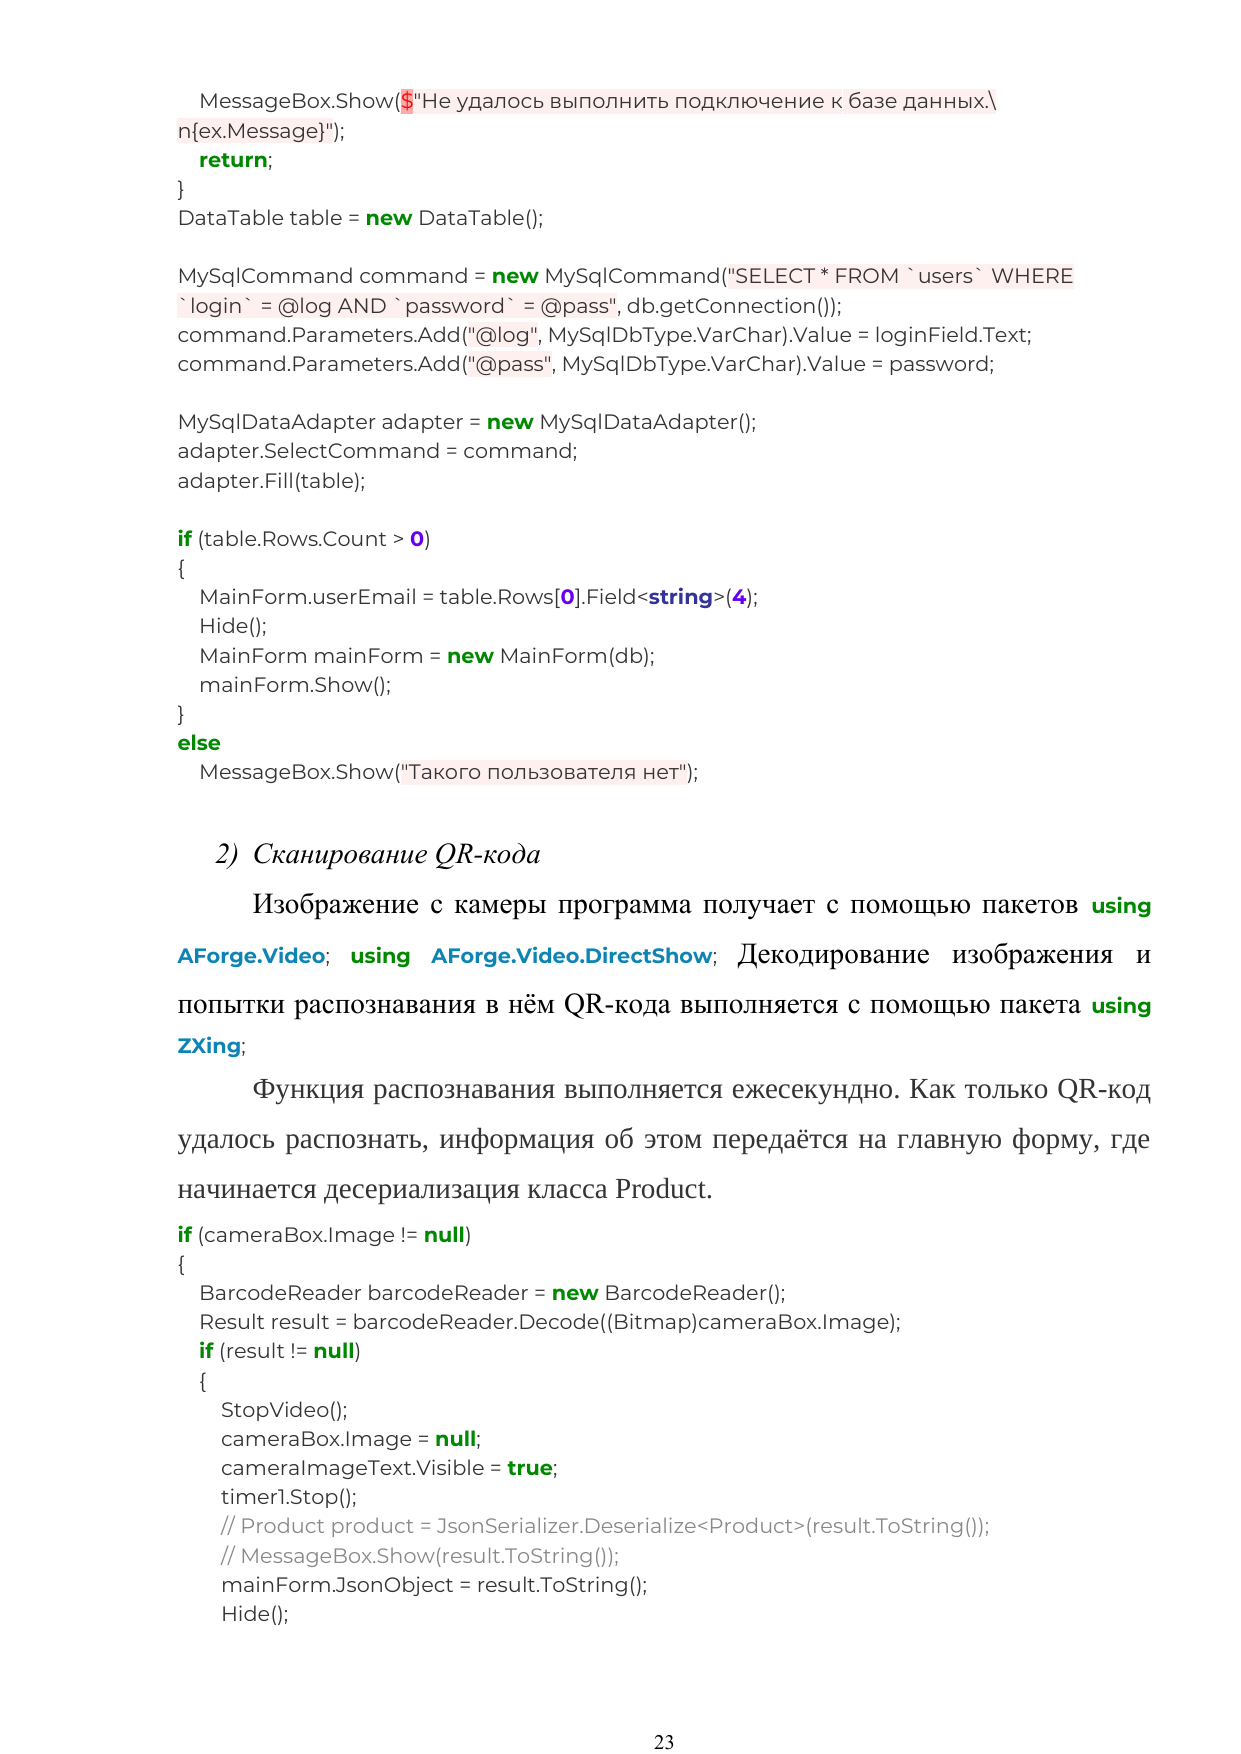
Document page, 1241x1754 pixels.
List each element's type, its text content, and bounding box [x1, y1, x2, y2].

text command.Parameters.Add("@pass", MySqlDbType.VarChar).Value = password; [552, 351, 1152, 377]
text timer1.Stop(); [177, 1484, 1152, 1510]
text MySqlCommand command = new MySqlCommand("SELECT * FROM `users` WHERE `login` = @log AND `password` = @pass", db.getConnection()); [177, 264, 1152, 318]
text command.Parameters.Add("@pass", MySqlDbType.VarChar).Value = password; [177, 351, 468, 377]
text } [177, 176, 1152, 202]
text { [177, 1251, 1152, 1277]
text MessageBox.Show("Такого пользователя нет"); [177, 759, 1152, 785]
text } [177, 701, 1152, 727]
text { [177, 555, 1152, 581]
text command.Parameters.Add("@log", MySqlDbType.VarChar).Value = loginField.Text; [538, 322, 1152, 347]
list Сканирование QR-кода [215, 836, 1152, 869]
text mainForm.JsonObject = result.ToString(); [177, 1572, 1152, 1597]
text Hide(); [177, 1601, 1152, 1627]
text // Product product = JsonSerializer.Deserialize<Product>(result.ToString()); [177, 1514, 1152, 1539]
text Изображение с камеры программа получает с помощью пакетов using AForge.Video; using AForge.Video.DirectShow; Декодирование изображения и попытки распознавания в нём QR-кода выполняется с помощью пакета using ZXing; [177, 886, 1152, 1058]
text cameraImageText.Visible = true; [177, 1455, 1152, 1481]
text MessageBox.Show($"Не удалось выполнить подключение к базе данных.\n{ex.Message}"); [177, 89, 1152, 143]
text command.Parameters.Add("@log", MySqlDbType.VarChar).Value = loginField.Text; [177, 322, 468, 347]
text StopVideo(); [177, 1397, 1152, 1422]
text BarcodeReader barcodeReader = new BarcodeReader(); [177, 1280, 1152, 1306]
text cameraBox.Image = null; [177, 1426, 1152, 1452]
text MainForm mainForm = new MainForm(db); [177, 643, 1152, 668]
text if (result != null) [177, 1339, 1152, 1364]
text Hide(); [177, 614, 1152, 639]
text if (table.Rows.Count > 0) [177, 526, 1152, 552]
text mainForm.Show(); [177, 672, 1152, 697]
text adapter.SelectCommand = command; [177, 439, 1152, 464]
text DataTable table = new DataTable(); [177, 205, 1152, 231]
text Result result = barcodeReader.Decode((Bitmap)cameraBox.Image); [177, 1309, 1152, 1335]
text MySqlDataAdapter adapter = new MySqlDataAdapter(); [177, 409, 1152, 435]
text { [177, 1368, 1152, 1393]
text adapter.Fill(table); [177, 468, 1152, 493]
text if (cameraBox.Image != null) [177, 1222, 1152, 1247]
text MainForm.userEmail = table.Rows[0].Field<string>(4); [177, 584, 1152, 610]
text // MessageBox.Show(result.ToString()); [177, 1543, 1152, 1568]
text return; [177, 147, 1152, 172]
text else [177, 730, 1152, 756]
text Функция распознавания выполняется ежесекундно. Как только QR-код удалось распознать, информация об этом передаётся на главную форму, где начинается десериализация класса Product. [177, 1071, 1152, 1205]
